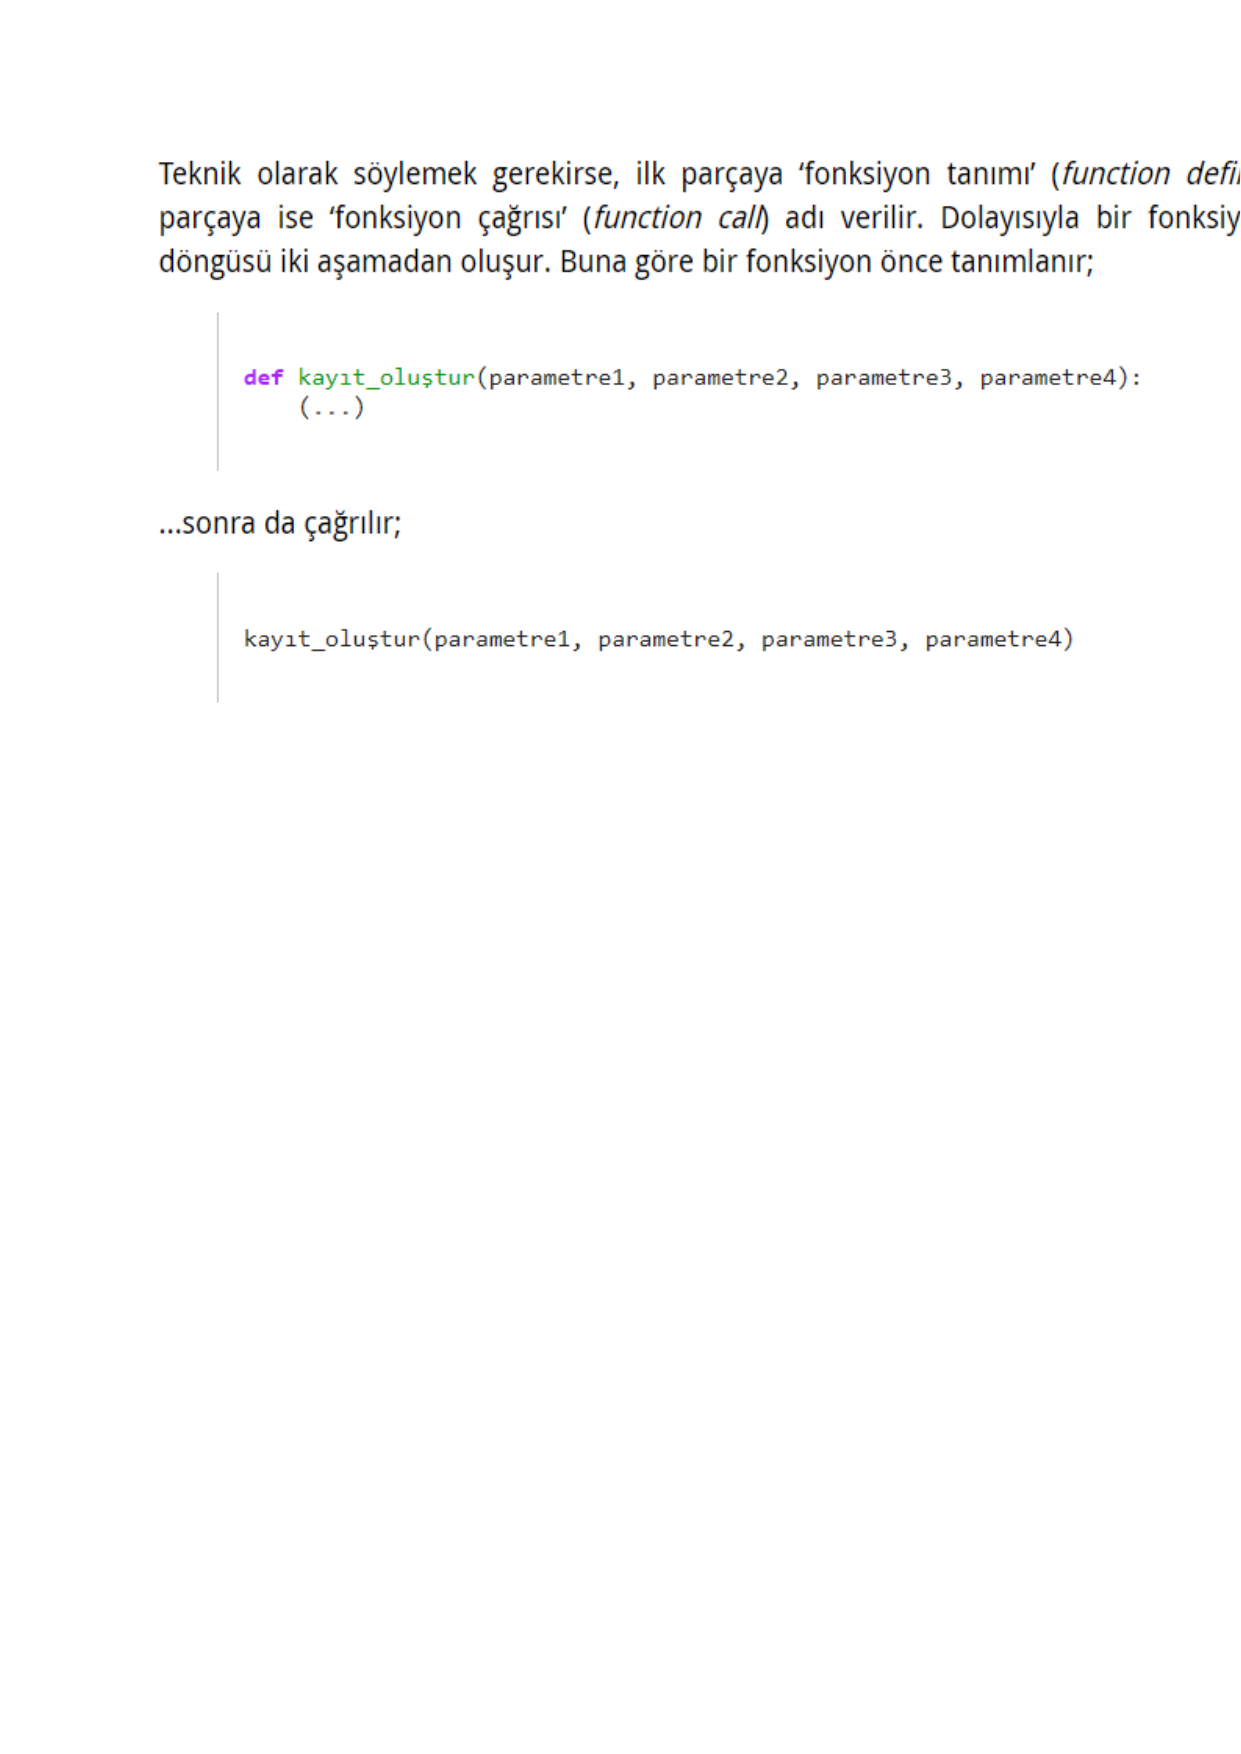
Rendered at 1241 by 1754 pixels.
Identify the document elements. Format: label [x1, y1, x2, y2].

picture [147, 147, 1241, 714]
